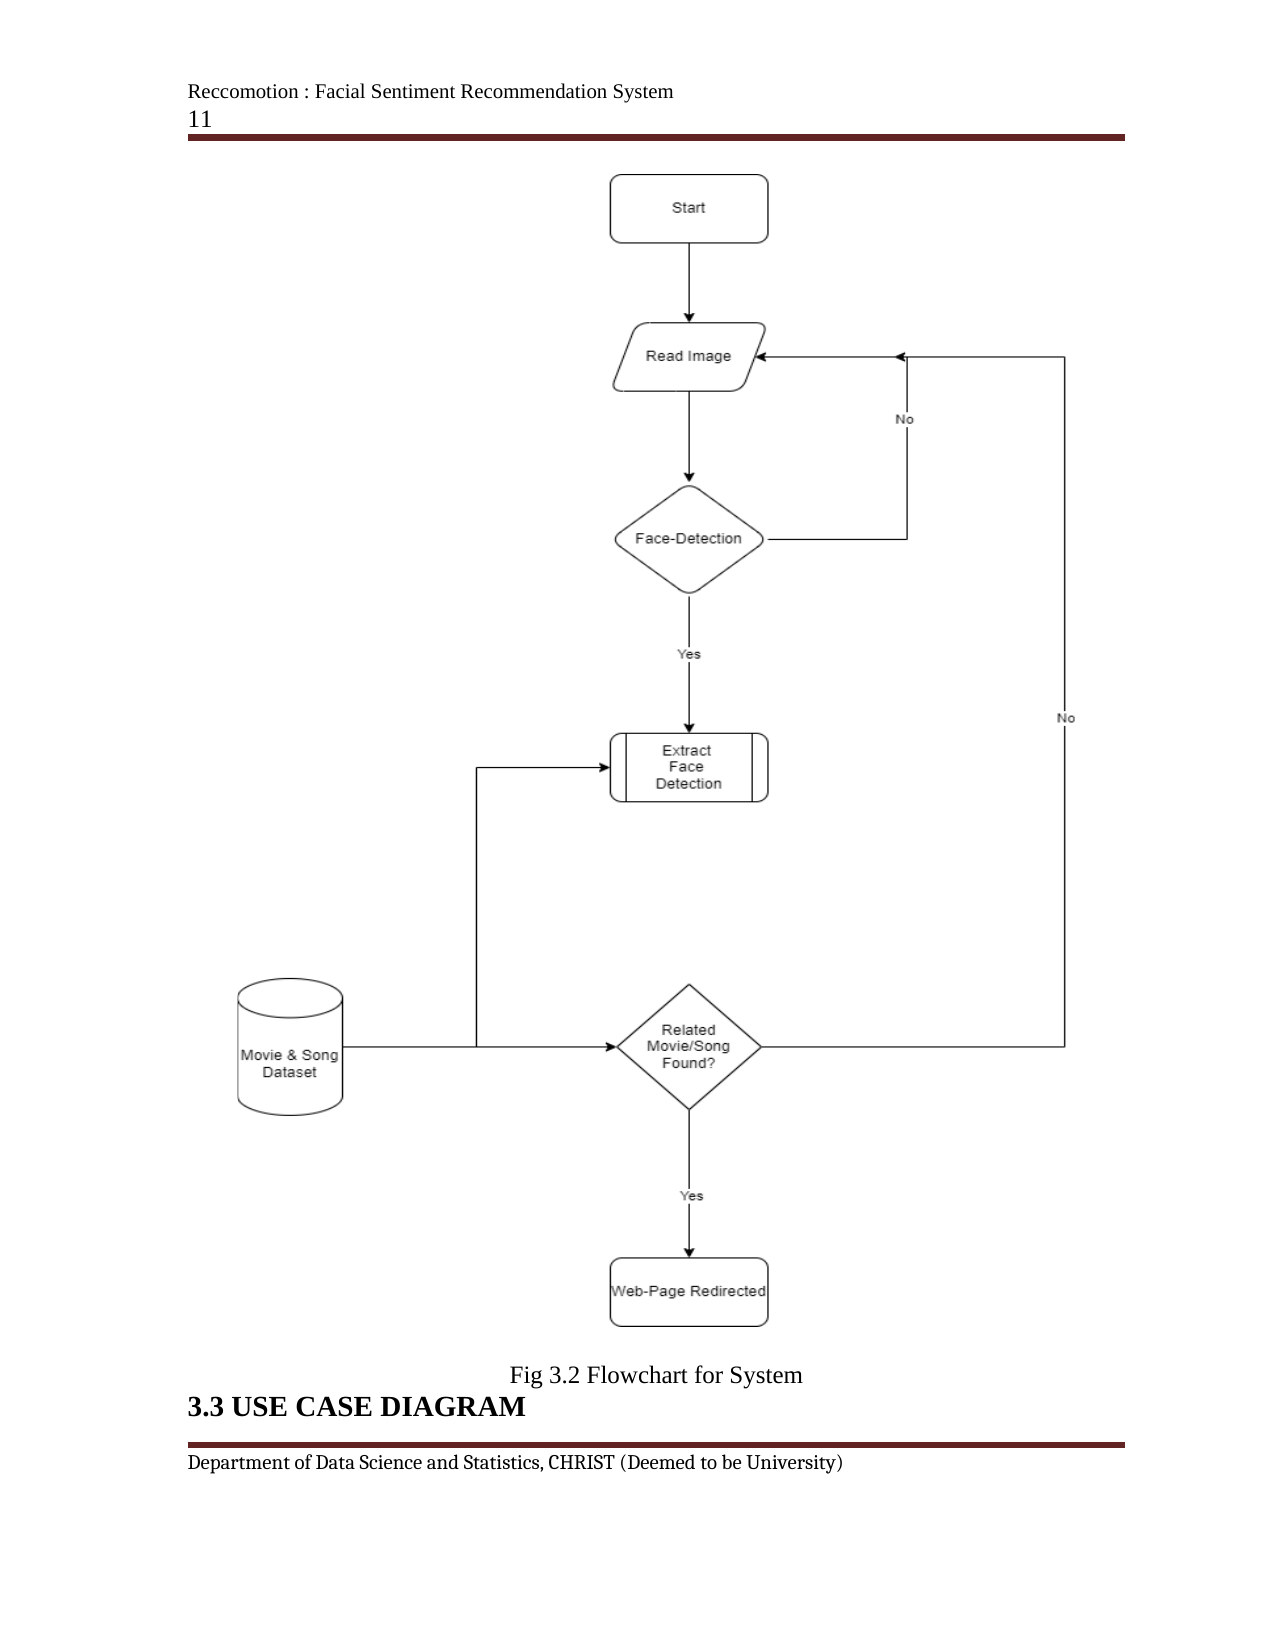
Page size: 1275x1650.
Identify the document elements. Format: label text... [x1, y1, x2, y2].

text Fig 3.2 Flowchart for System [187, 1361, 1125, 1389]
text 3.3 USE CASE DIAGRAM [187, 1389, 1125, 1423]
picture [237, 174, 1075, 1327]
